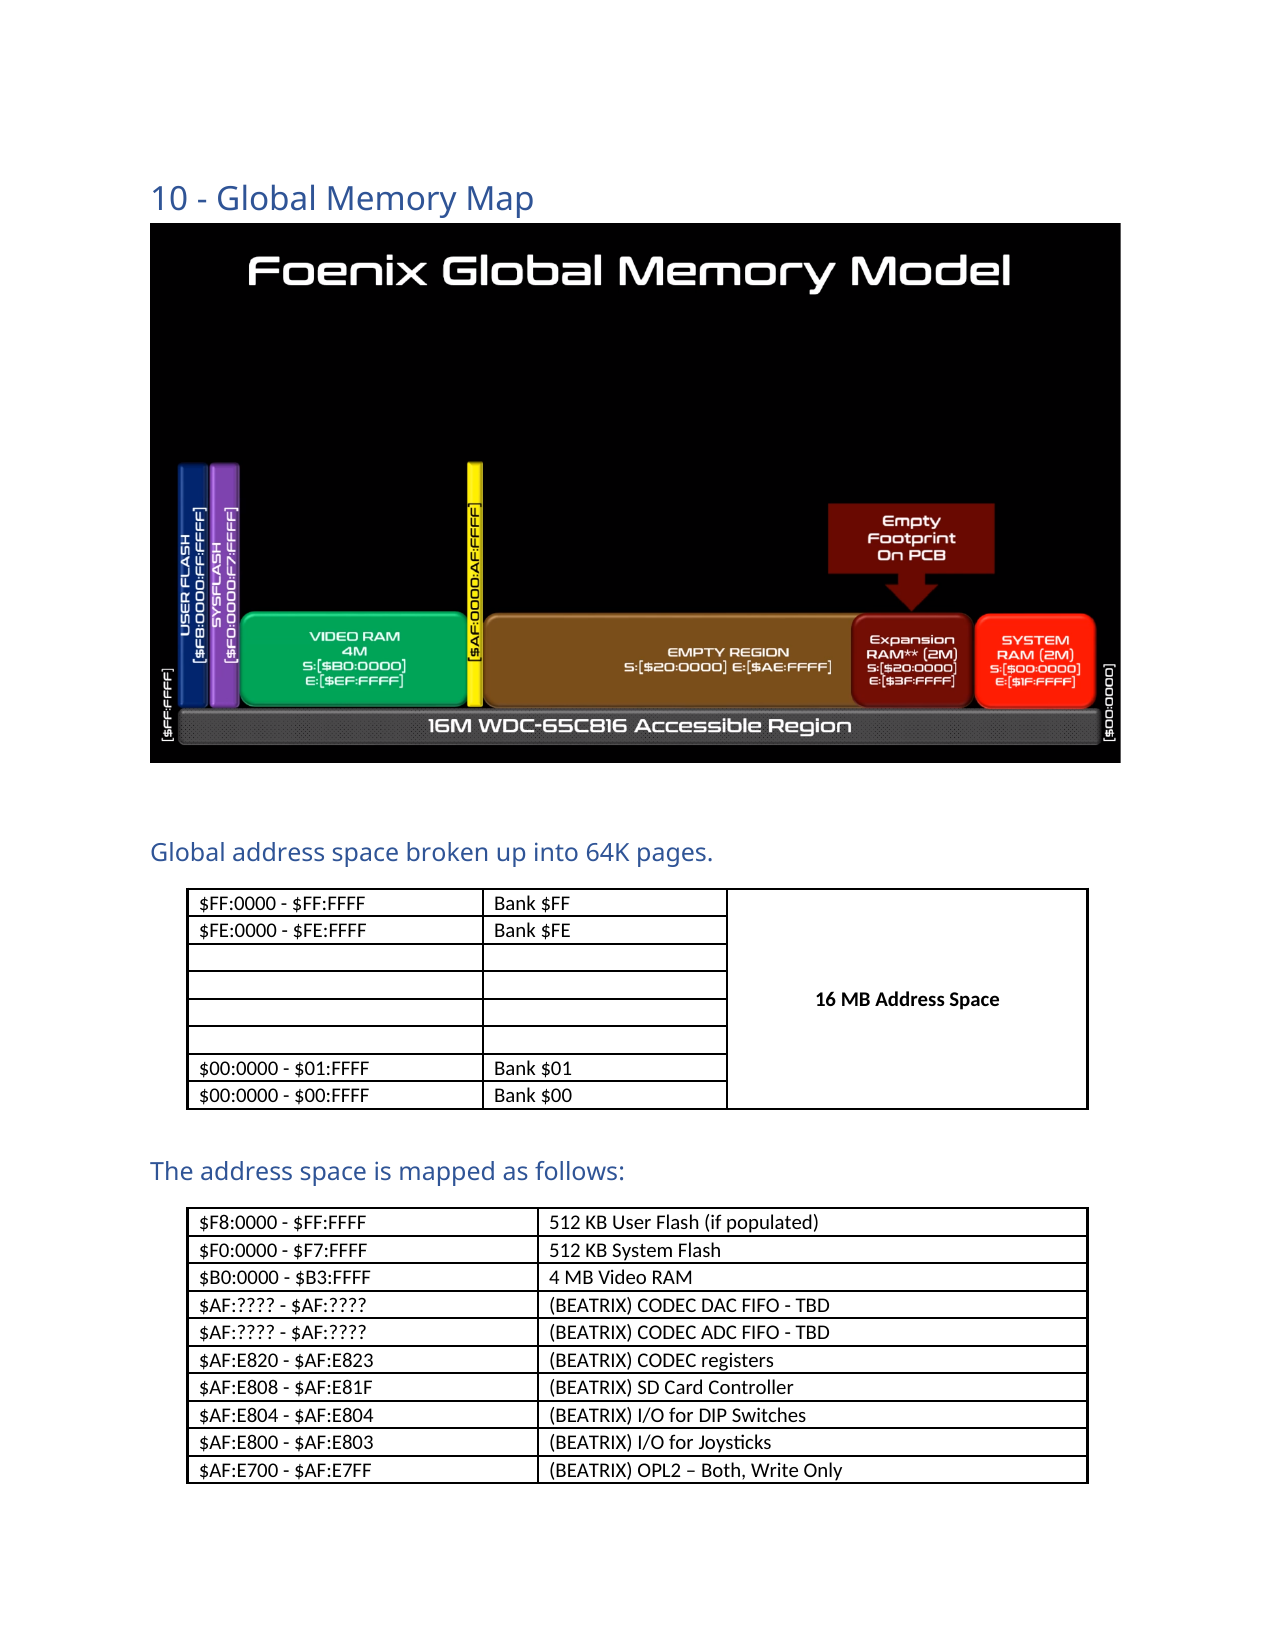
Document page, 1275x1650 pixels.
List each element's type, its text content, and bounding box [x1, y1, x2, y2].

table_cell (BEATRIX) CODEC DAC FIFO - TBD [539, 1292, 1086, 1317]
table_cell 4 MB Video RAM [539, 1264, 1086, 1290]
table_cell [189, 972, 482, 998]
table_cell Bank $00 [484, 1082, 726, 1108]
table_cell [484, 1000, 726, 1025]
table_cell [189, 1027, 482, 1053]
table_cell 512 KB System Flash [539, 1237, 1086, 1262]
table_cell $AF:E700 - $AF:E7FF [189, 1457, 537, 1482]
table_cell $F0:0000 - $F7:FFFF [189, 1237, 537, 1262]
table_header 512 KB User Flash (if populated) [539, 1209, 1086, 1235]
table_cell (BEATRIX) OPL2 – Both, Write Only [539, 1457, 1086, 1482]
table_cell $00:0000 - $01:FFFF [189, 1055, 482, 1080]
table_cell $B0:0000 - $B3:FFFF [189, 1264, 537, 1290]
table_cell Bank $FE [484, 917, 726, 943]
table_cell $AF:???? - $AF:???? [189, 1292, 537, 1317]
table_header Bank $FF [484, 890, 726, 915]
table_header $F8:0000 - $FF:FFFF [189, 1209, 537, 1235]
subtitle 10 - Global Memory Map [150, 175, 1125, 220]
text The address space is mapped as follows: [150, 1154, 1125, 1188]
table_cell $AF:E820 - $AF:E823 [189, 1347, 537, 1372]
table_cell (BEATRIX) SD Card Controller [539, 1374, 1086, 1400]
text Global address space broken up into 64K pages. [150, 834, 1125, 868]
table_cell [484, 972, 726, 998]
table_cell $FE:0000 - $FE:FFFF [189, 917, 482, 943]
table_cell (BEATRIX) CODEC registers [539, 1347, 1086, 1372]
table_cell $00:0000 - $00:FFFF [189, 1082, 482, 1108]
table_cell (BEATRIX) I/O for DIP Switches [539, 1402, 1086, 1427]
table_cell $AF:E800 - $AF:E803 [189, 1429, 537, 1455]
table_cell [484, 1027, 726, 1053]
table_cell (BEATRIX) CODEC ADC FIFO - TBD [539, 1319, 1086, 1345]
table_header 16 MB Address Space [728, 890, 1086, 1108]
table_header $FF:0000 - $FF:FFFF [189, 890, 482, 915]
table_cell $AF:???? - $AF:???? [189, 1319, 537, 1345]
table_cell $AF:E804 - $AF:E804 [189, 1402, 537, 1427]
table_cell [484, 945, 726, 970]
table_cell Bank $01 [484, 1055, 726, 1080]
table_cell [189, 1000, 482, 1025]
table_cell $AF:E808 - $AF:E81F [189, 1374, 537, 1400]
table_cell (BEATRIX) I/O for Joysticks [539, 1429, 1086, 1455]
picture [150, 223, 1121, 763]
table_cell [189, 945, 482, 970]
